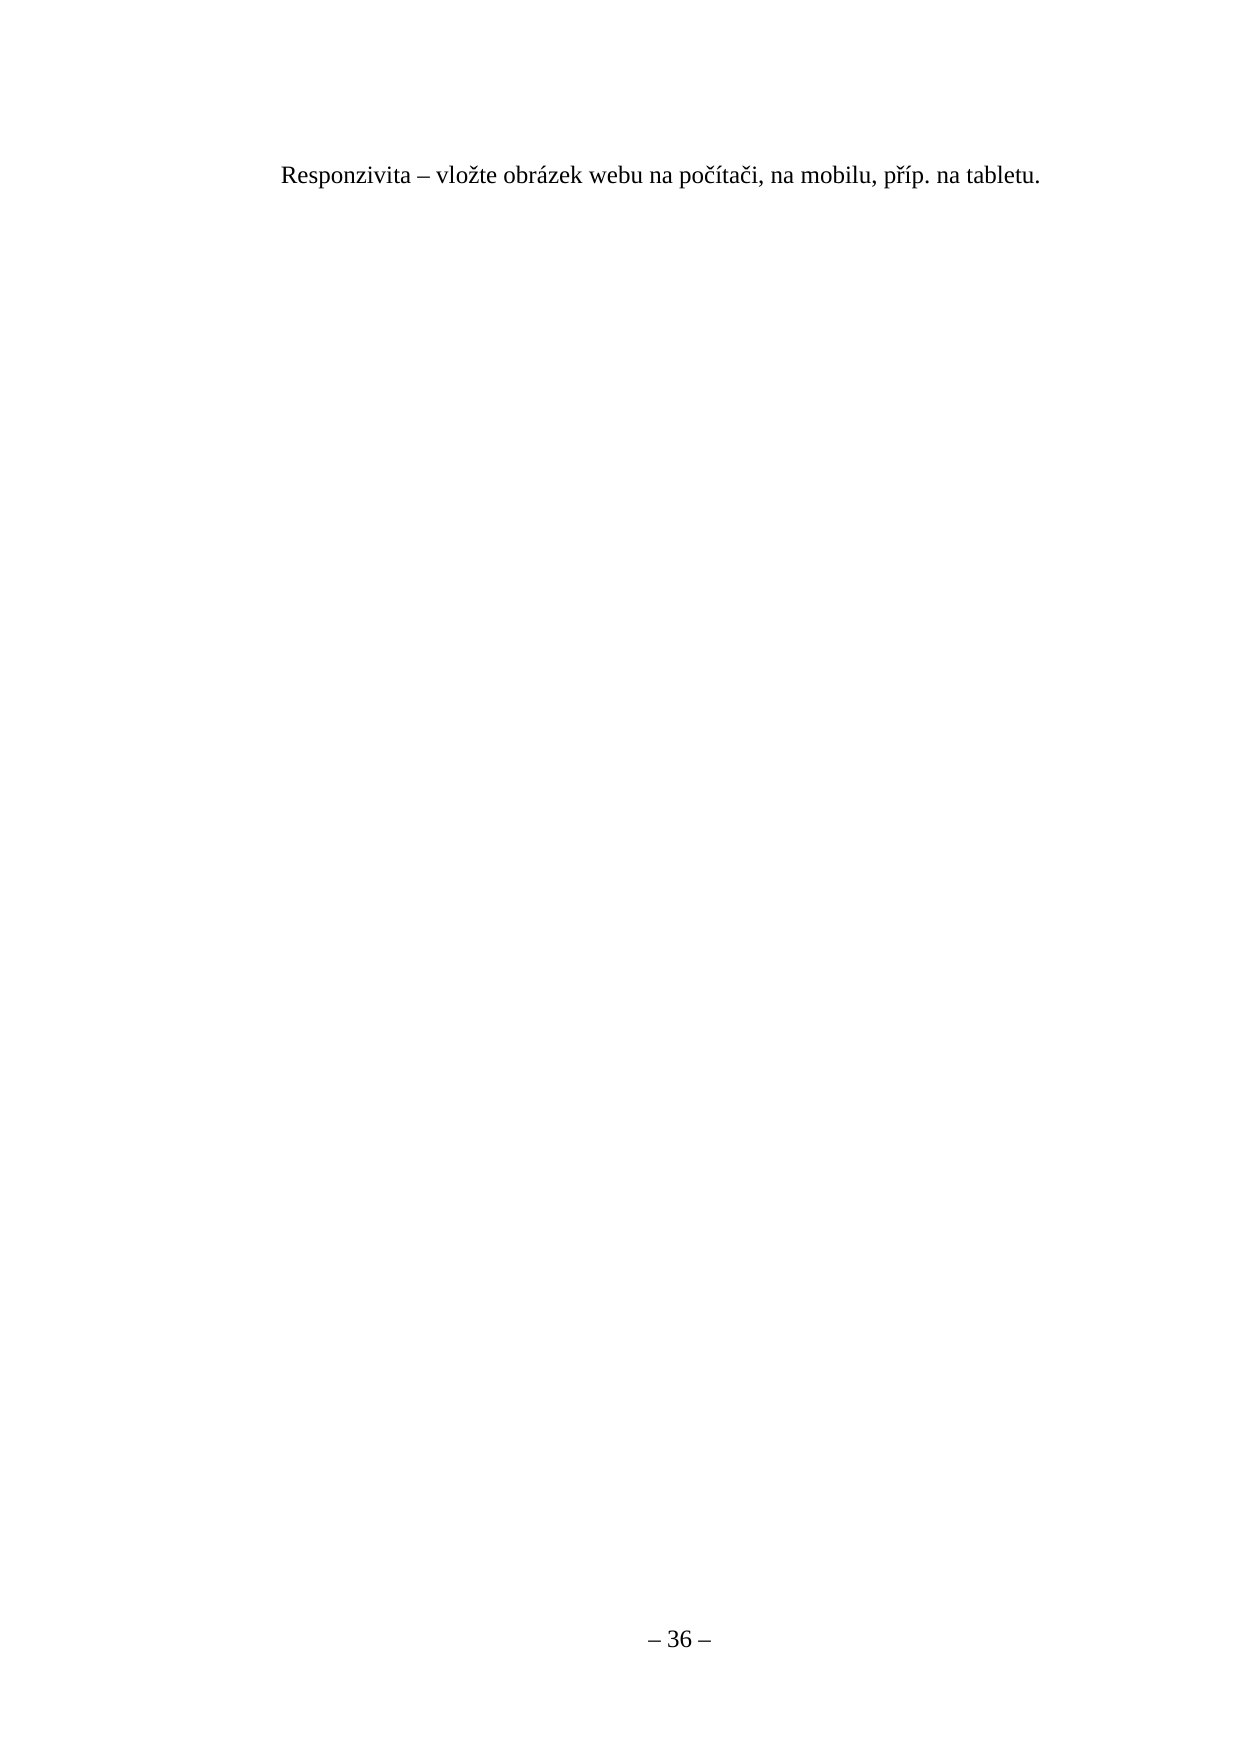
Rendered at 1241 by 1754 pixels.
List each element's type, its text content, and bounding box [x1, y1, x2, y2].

text Responzivita – vložte obrázek webu na počítači, na mobilu, příp. na tabletu. [207, 160, 1122, 189]
